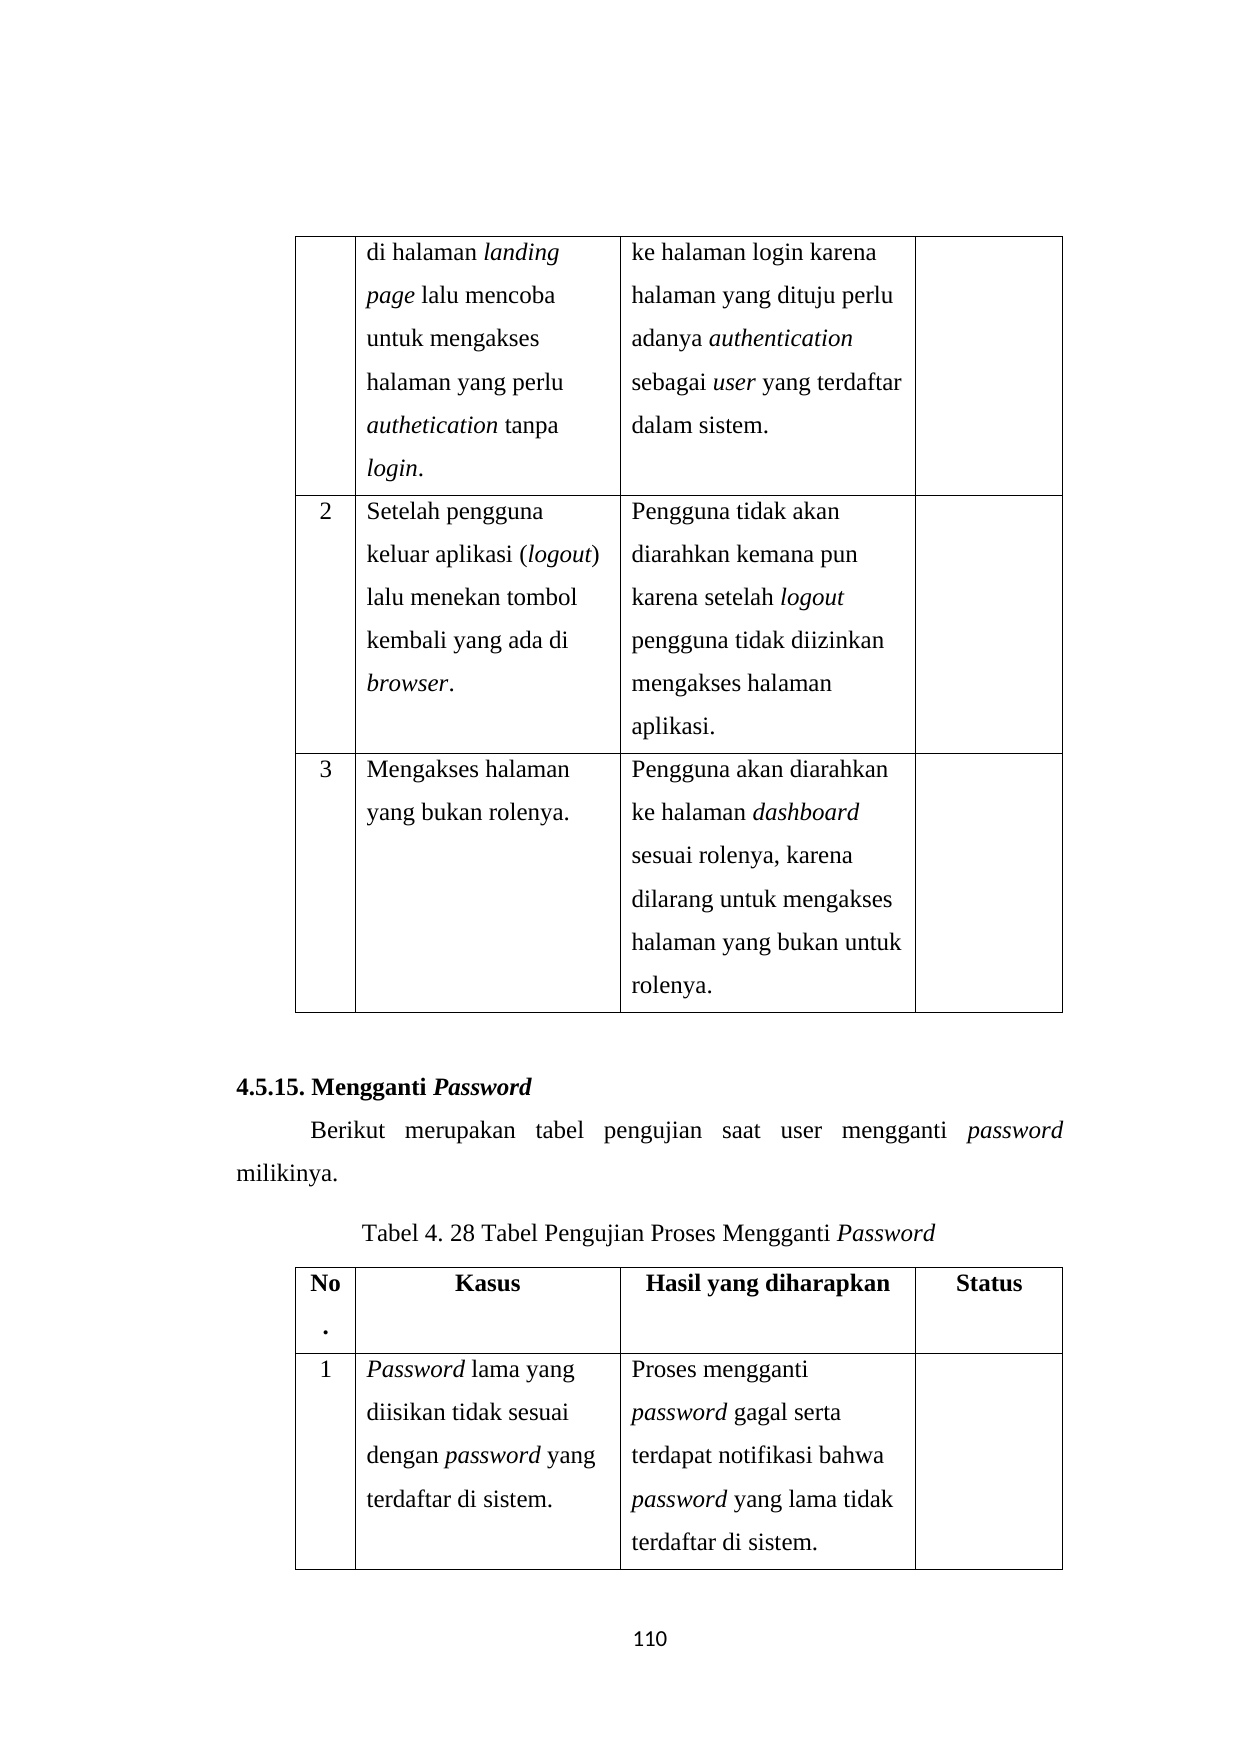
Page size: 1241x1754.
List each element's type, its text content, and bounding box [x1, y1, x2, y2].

table_header No. [296, 1268, 355, 1353]
table_cell Pengguna tidak akan diarahkan kemana pun karena setelah logout pengguna tidak diizinkan mengakses halaman aplikasi. [621, 496, 915, 753]
table_header Kasus [356, 1268, 620, 1353]
table_cell [916, 237, 1062, 495]
subtitle Mengganti Password [236, 1072, 1063, 1100]
table_header Status [916, 1268, 1062, 1353]
table_cell Pengguna akan diarahkan ke halaman dashboard sesuai rolenya, karena dilarang untuk mengakses halaman yang bukan untuk rolenya. [621, 754, 915, 1012]
table_cell Proses mengganti password gagal serta terdapat notifikasi bahwa password yang lama tidak terdaftar di sistem. [621, 1354, 915, 1569]
text Berikut merupakan tabel pengujian saat user mengganti password milikinya. [236, 1115, 1063, 1187]
table_cell [916, 754, 1062, 1012]
table_cell 3 [296, 754, 355, 1012]
table_cell [916, 496, 1062, 753]
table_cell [356, 237, 620, 495]
table_cell 1 [296, 1354, 355, 1569]
table_cell 2 [296, 496, 355, 753]
text Tabel 4. 28 Tabel Pengujian Proses Mengganti Password [236, 1218, 1063, 1246]
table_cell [621, 237, 915, 495]
table_cell Mengakses halaman yang bukan rolenya. [356, 754, 620, 1012]
table_cell 1 [296, 237, 355, 495]
table_header Hasil yang diharapkan [621, 1268, 915, 1353]
table_cell Password lama yang diisikan tidak sesuai dengan password yang terdaftar di sistem. [356, 1354, 620, 1569]
table_cell Setelah pengguna keluar aplikasi (logout) lalu menekan tombol kembali yang ada di browser. [356, 496, 620, 753]
table_cell [916, 1354, 1062, 1569]
